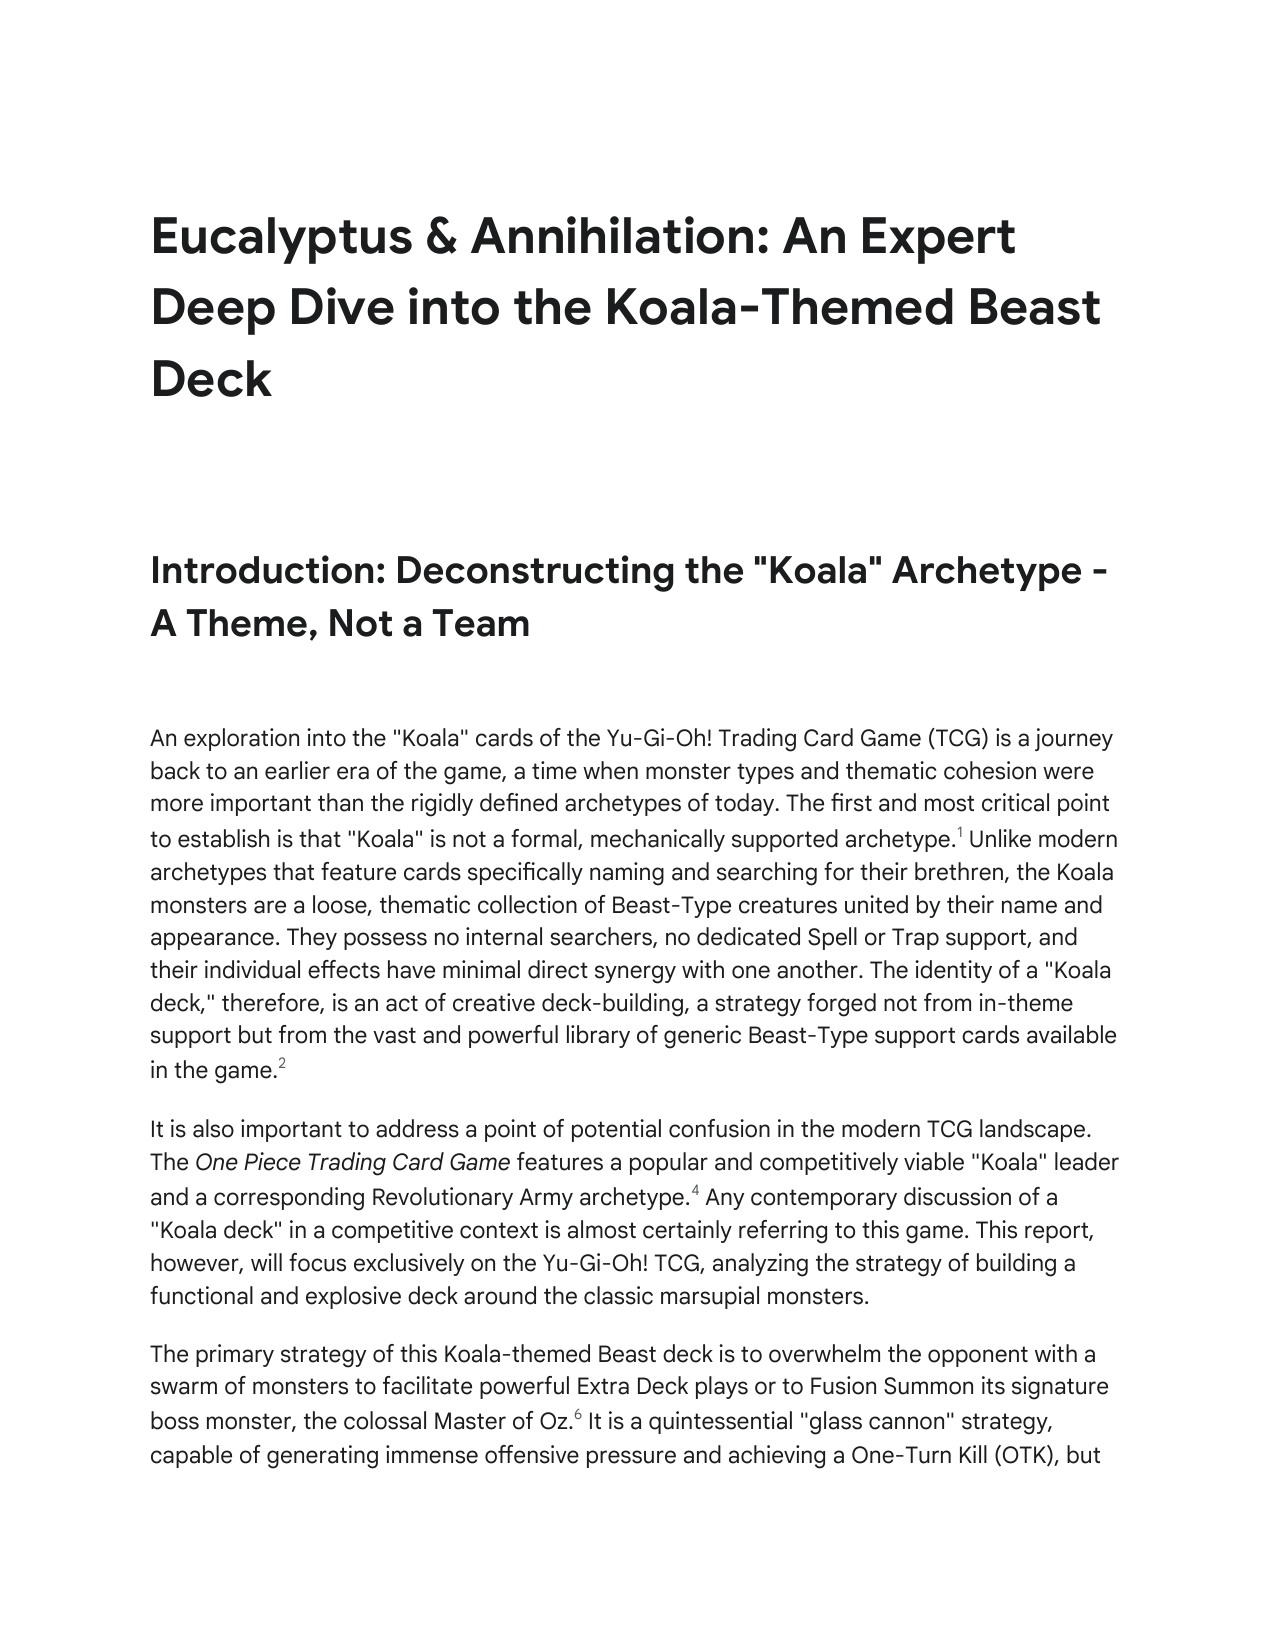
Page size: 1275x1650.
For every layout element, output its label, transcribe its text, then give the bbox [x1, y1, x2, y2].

text An exploration into the "Koala" cards of the Yu-Gi-Oh! Trading Card Game (TCG) is a journey back to an earlier era of the game, a time when monster types and thematic cohesion were more important than the rigidly defined archetypes of today. The first and most critical point to establish is that "Koala" is not a formal, mechanically supported archetype.1 Unlike modern archetypes that feature cards specifically naming and searching for their brethren, the Koala monsters are a loose, thematic collection of Beast-Type creatures united by their name and appearance. They possess no internal searchers, no dedicated Spell or Trap support, and their individual effects have minimal direct synergy with one another. The identity of a "Koala deck," therefore, is an act of creative deck-building, a strategy forged not from in-theme support but from the vast and powerful library of generic Beast-Type support cards available in the game.2 [150, 724, 1125, 1086]
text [150, 1340, 1125, 1470]
subtitle Introduction: Deconstructing the "Koala" Archetype - A Theme, Not a Team [150, 547, 1125, 647]
text It is also important to address a point of potential confusion in the modern TCG landscape. The One Piece Trading Card Game features a popular and competitively viable "Koala" leader and a corresponding Revolutionary Army archetype.4 Any contemporary discussion of a "Koala deck" in a competitive context is almost certainly referring to this game. This report, however, will focus exclusively on the Yu-Gi-Oh! TCG, analyzing the strategy of building a functional and explosive deck around the classic marsupial monsters. [150, 1116, 1125, 1311]
subtitle Eucalyptus & Annihilation: An Expert Deep Dive into the Koala-Themed Beast Deck [150, 205, 1125, 410]
